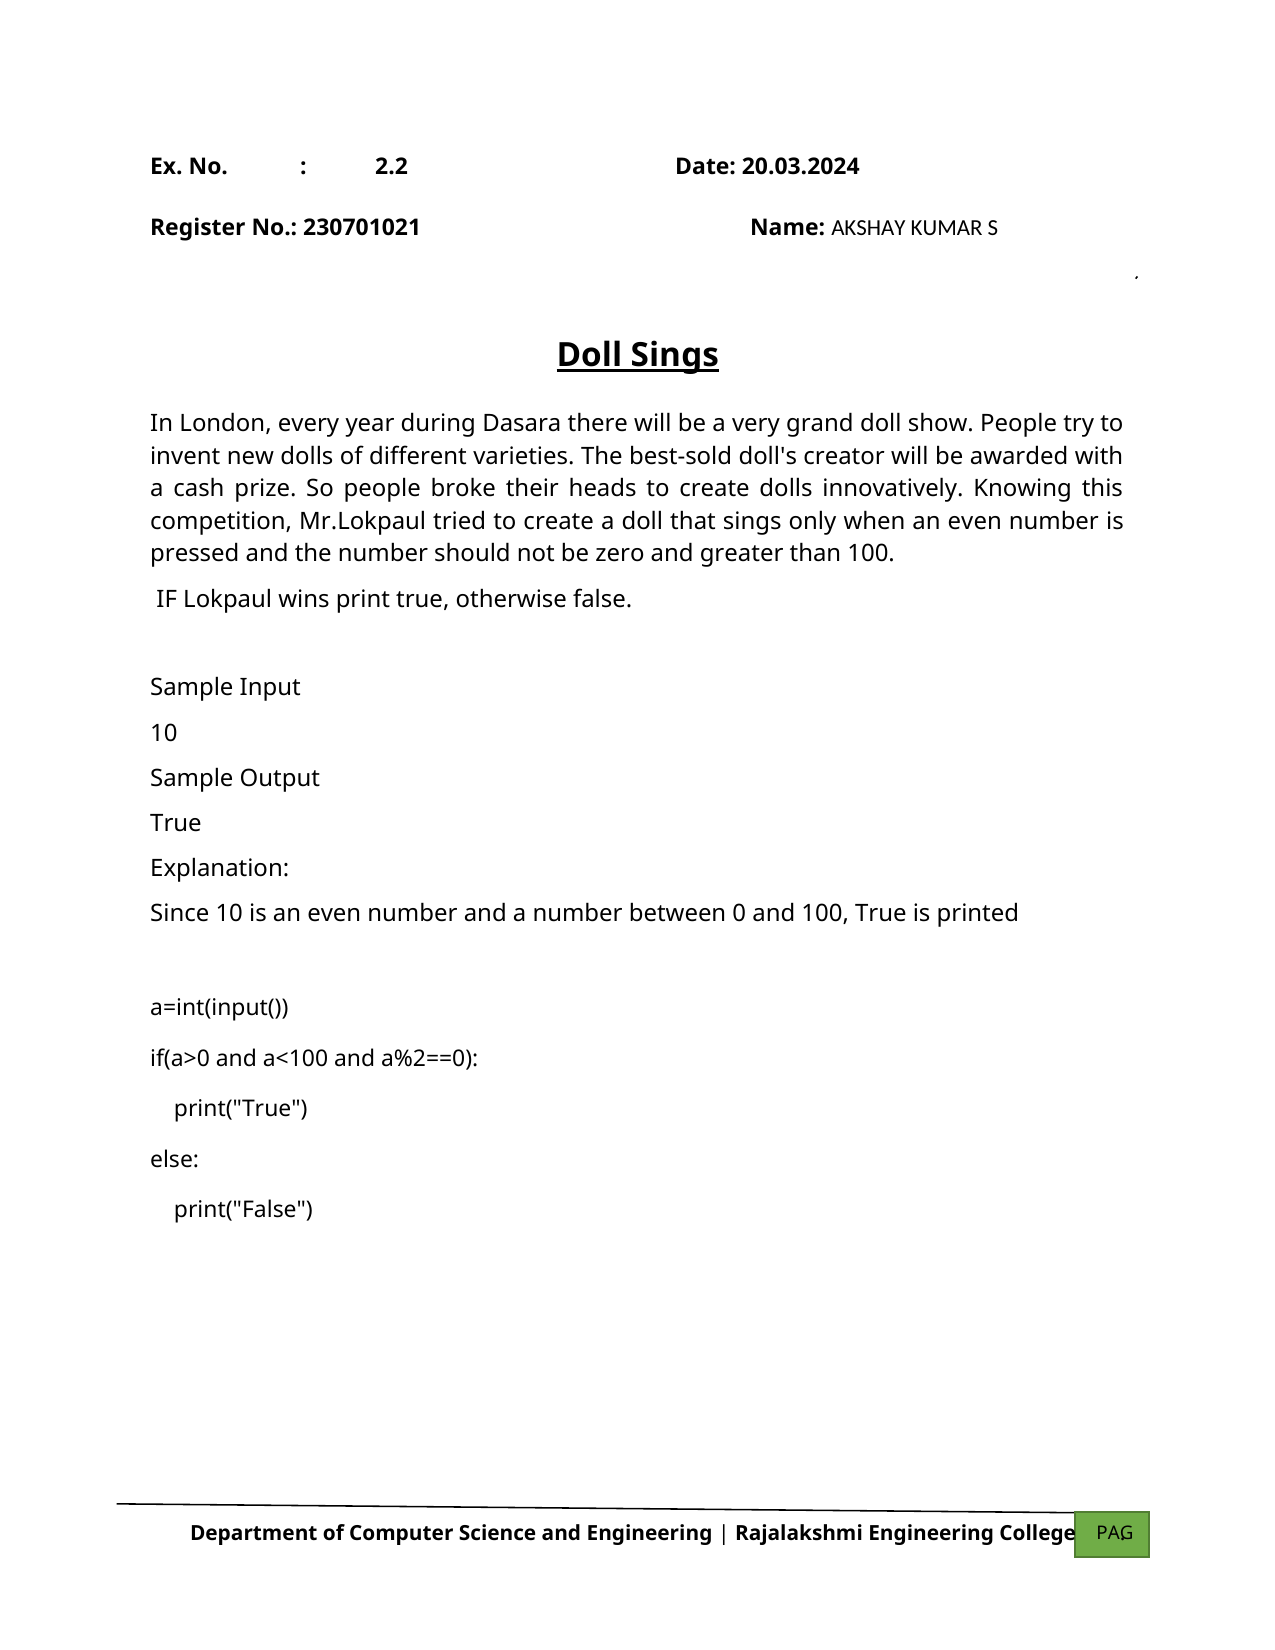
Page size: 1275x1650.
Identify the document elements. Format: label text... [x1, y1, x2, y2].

text else: [150, 1142, 1125, 1174]
text True [150, 806, 1125, 838]
text a=int(input()) [150, 991, 1125, 1022]
text Explanation: [150, 851, 1125, 883]
text if(a>0 and a<100 and a%2==0): [150, 1042, 1125, 1073]
text IF Lokpaul wins print true, otherwise false. [150, 581, 1125, 614]
text print("False") [150, 1193, 1125, 1224]
text Since 10 is an even number and a number between 0 and 100, True is printed [150, 896, 1125, 928]
text Register No.: 230701021 Name: AKSHAY KUMAR S [150, 210, 1125, 242]
text 10 [150, 715, 1125, 748]
text print("True") [150, 1092, 1125, 1123]
text In London, every year during Dasara there will be a very grand doll show. People try to invent new dolls of different varieties. The best-sold doll's creator will be awarded with a cash prize. So people broke their heads to create dolls innovatively. Knowing this competition, Mr.Lokpaul tried to create a doll that sings only when an even number is pressed and the number should not be zero and greater than 100. [150, 406, 1125, 569]
text Doll Sings [150, 331, 1125, 377]
text Ex. No. : 2.2 Date: 20.03.2024 [150, 150, 1125, 181]
text Sample Input [150, 670, 1125, 703]
text Sample Output [150, 760, 1125, 793]
